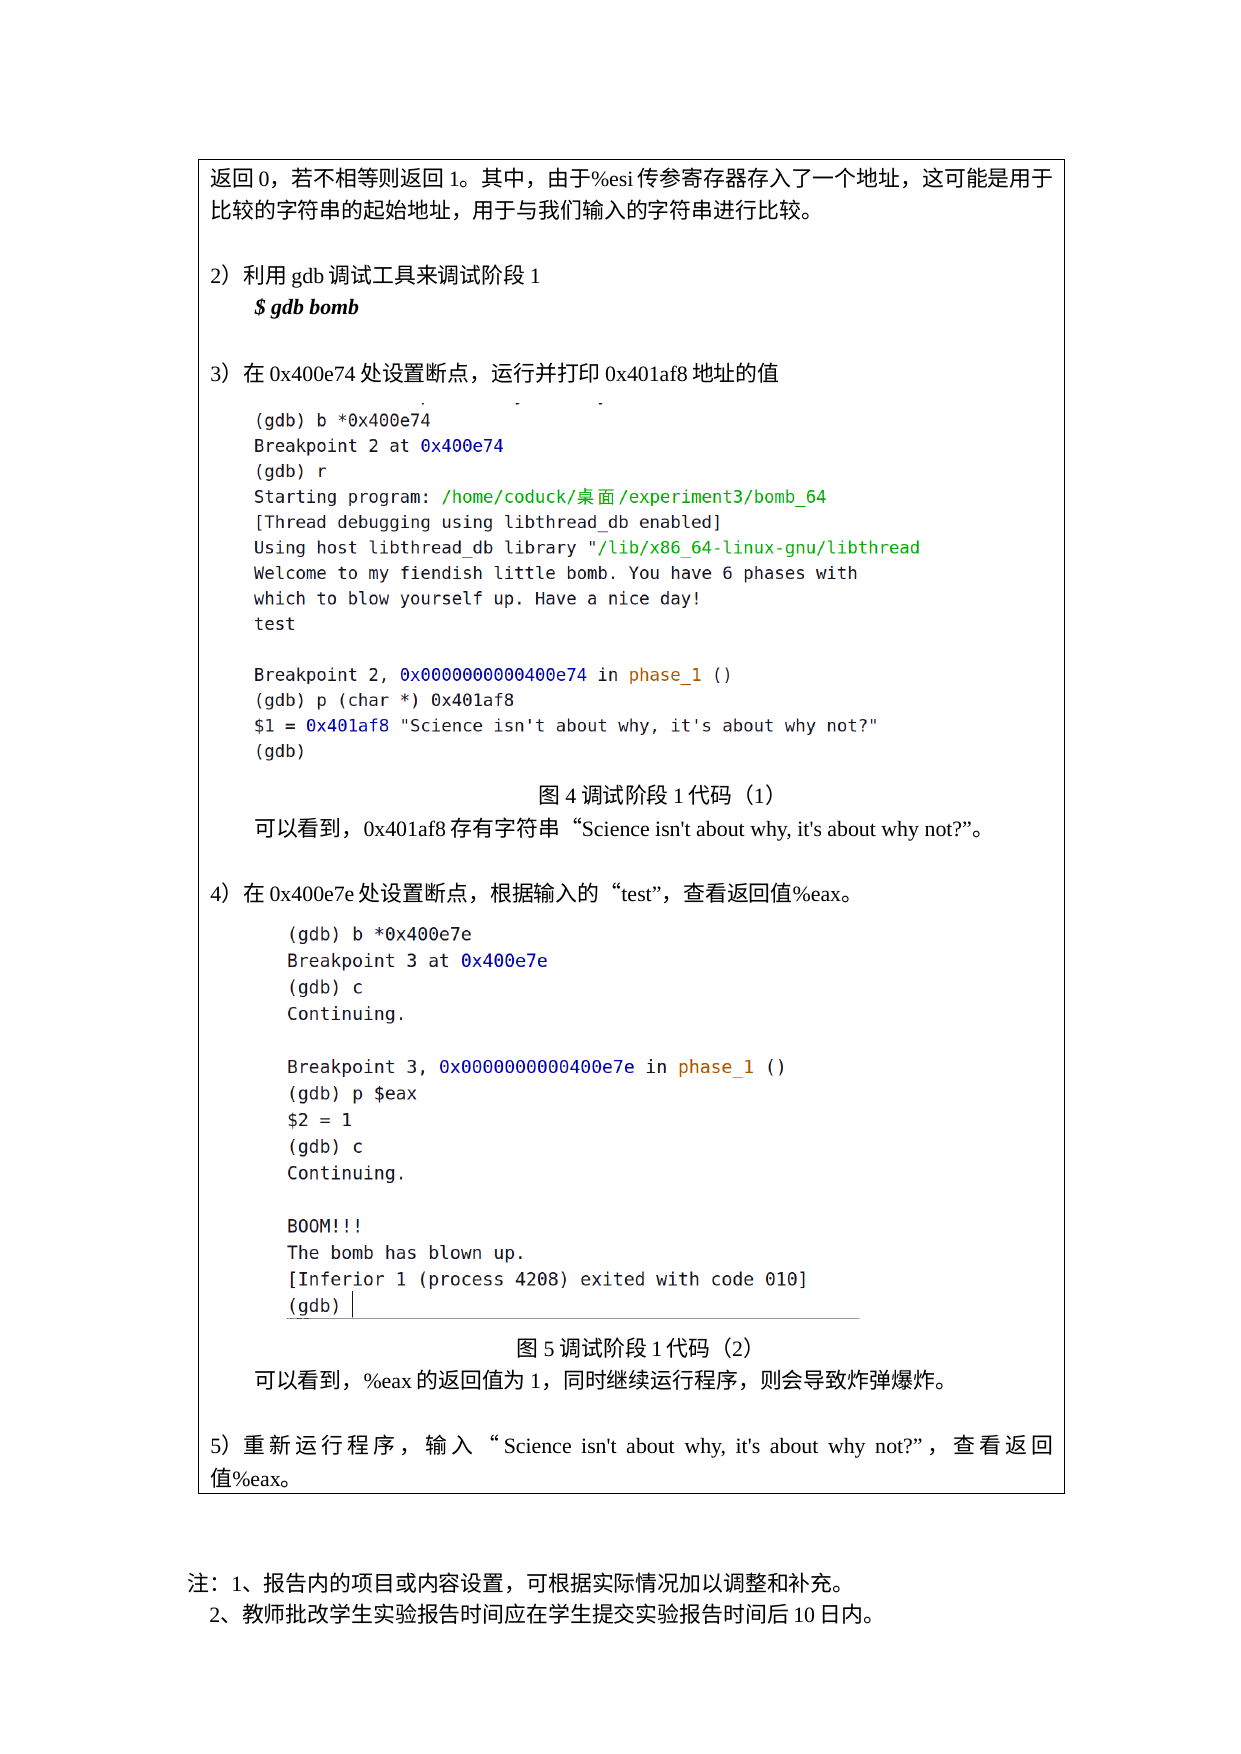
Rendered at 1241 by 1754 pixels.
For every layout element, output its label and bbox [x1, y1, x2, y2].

picture [253, 403, 921, 762]
table_cell [199, 160, 1064, 1493]
picture [286, 919, 860, 1319]
